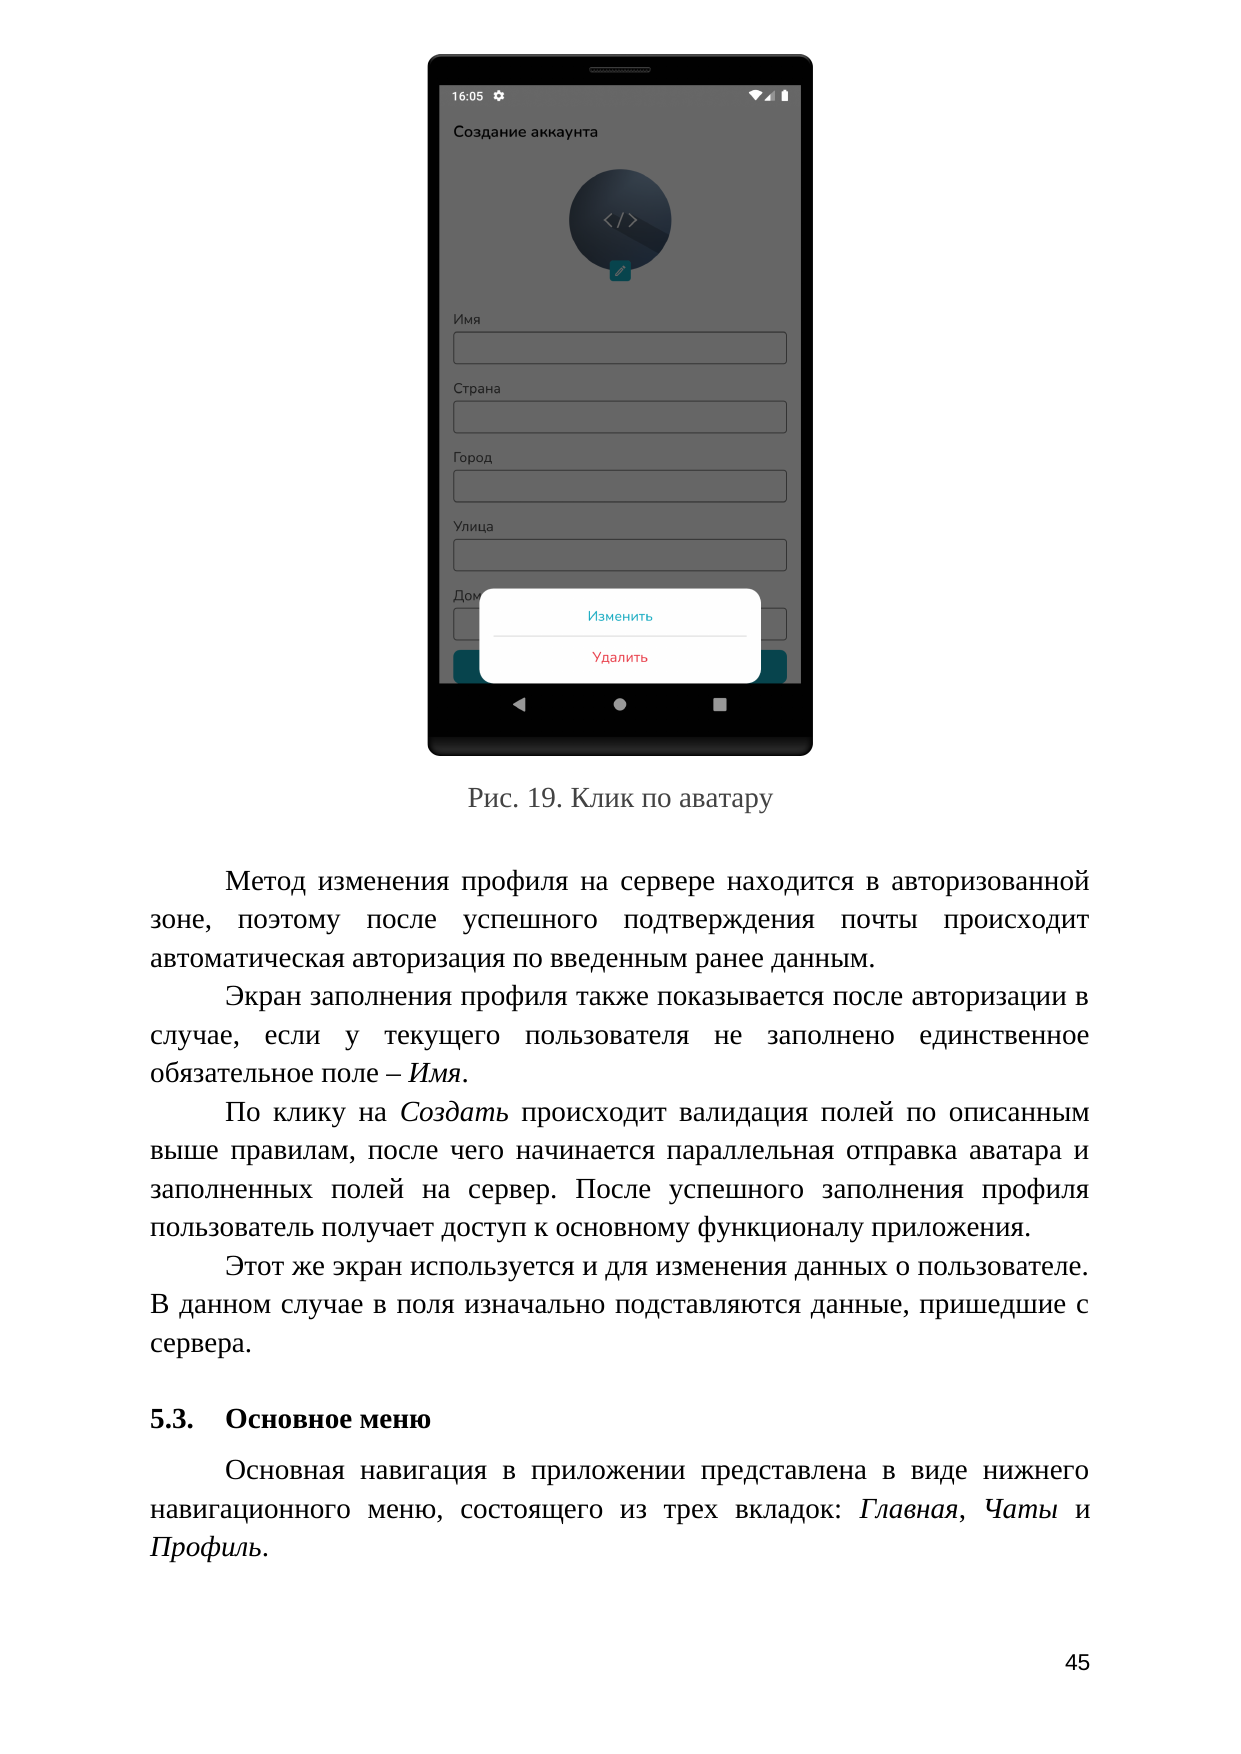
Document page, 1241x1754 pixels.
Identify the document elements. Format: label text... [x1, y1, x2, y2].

table_cell Рис. 19. Клик по аватару [150, 770, 1091, 824]
text Экран заполнения профиля также показывается после авторизации в случае, если у текущего пользователя не заполнено единственное обязательное поле – Имя. [150, 978, 1090, 1089]
picture [427, 54, 813, 756]
text По клику на Создать происходит валидация полей по описанным выше правилам, после чего начинается параллельная отправка аватара и заполненных полей на сервер. После успешного заполнения профиля пользователь получает доступ к основному функционалу приложения. [150, 1094, 1090, 1243]
table_header [150, 44, 1091, 770]
text Этот же экран используется и для изменения данных о пользователе. В данном случае в поля изначально подставляются данные, пришедшие с сервера. [150, 1248, 1090, 1359]
subtitle 5.3. Основное меню [150, 1401, 1090, 1435]
text Метод изменения профиля на сервере находится в авторизованной зоне, поэтому после успешного подтверждения почты происходит автоматическая авторизация по введенным ранее данным. [150, 863, 1090, 973]
text Основная навигация в приложении представлена в виде нижнего навигационного меню, состоящего из трех вкладок: Главная, Чаты и Профиль. [150, 1452, 1090, 1563]
